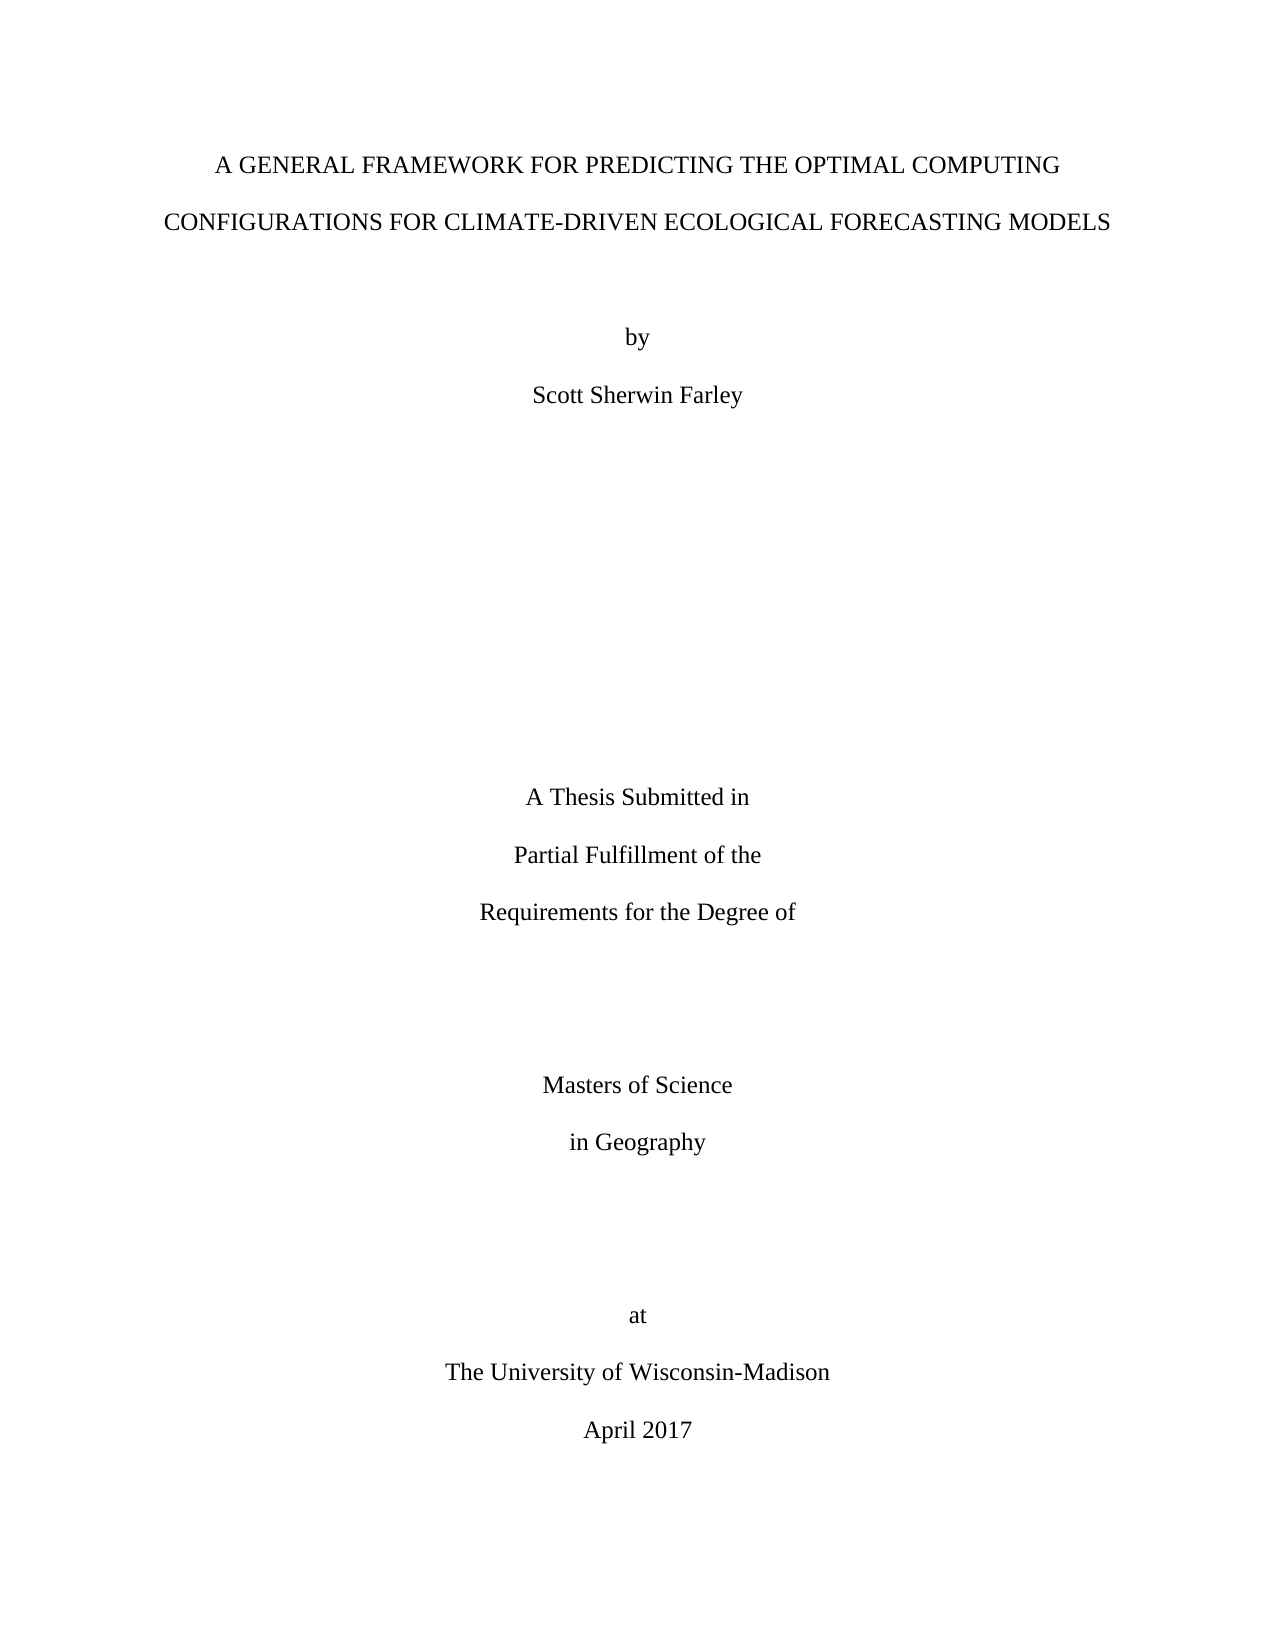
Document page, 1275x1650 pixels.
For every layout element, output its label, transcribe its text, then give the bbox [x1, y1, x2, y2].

text Requirements for the Degree of [150, 897, 1125, 926]
text at [150, 1300, 1125, 1329]
text Scott Sherwin Farley [150, 380, 1125, 409]
text The University of Wisconsin-Madison [150, 1357, 1125, 1386]
text A Thesis Submitted in [150, 782, 1125, 811]
text in Geography [150, 1127, 1125, 1156]
text A GENERAL FRAMEWORK FOR PREDICTING THE OPTIMAL COMPUTING CONFIGURATIONS FOR CLIMATE-DRIVEN ECOLOGICAL FORECASTING MODELS [150, 150, 1125, 236]
text April 2017 [150, 1415, 1125, 1444]
text Partial Fulfillment of the [150, 840, 1125, 869]
text Masters of Science [150, 1070, 1125, 1099]
text by [150, 322, 1125, 351]
